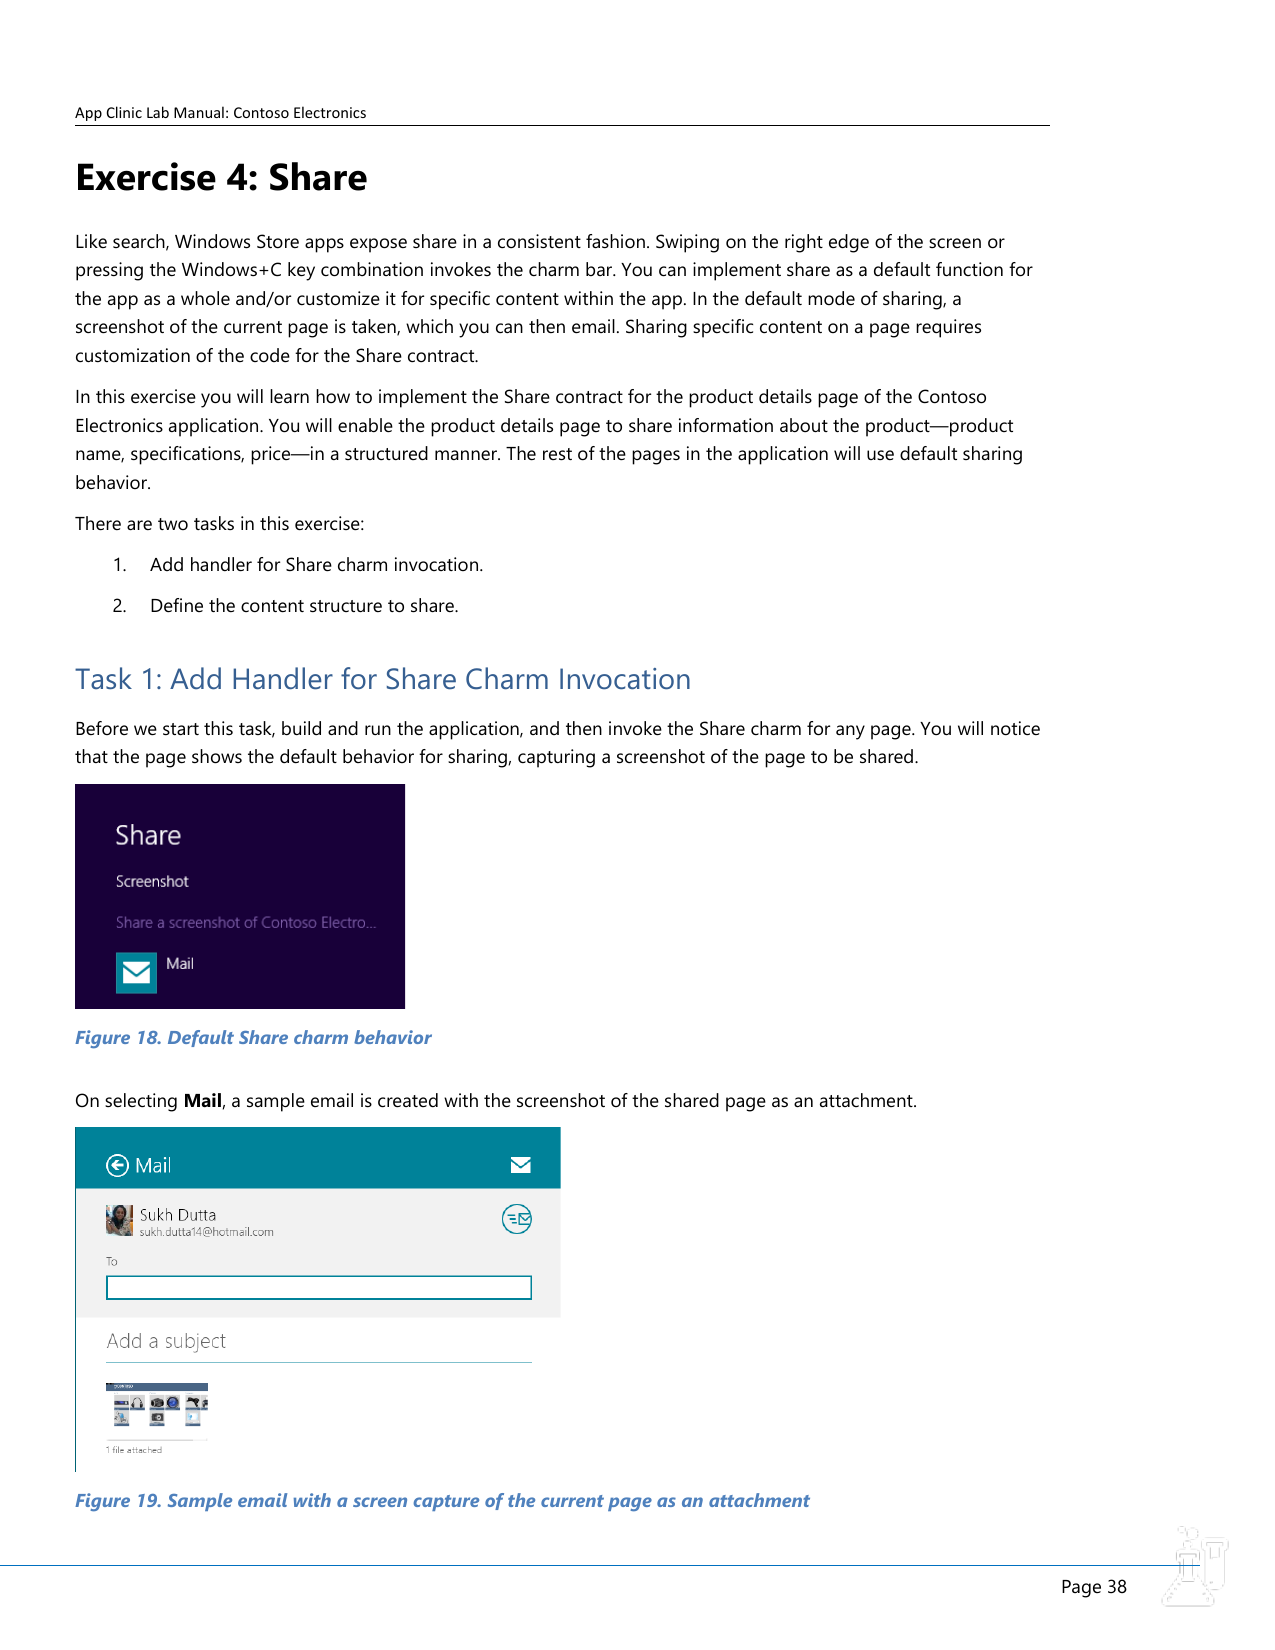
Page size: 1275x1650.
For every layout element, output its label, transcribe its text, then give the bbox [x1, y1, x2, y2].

text Like search, Windows Store apps expose share in a consistent fashion. Swiping on the right edge of the screen or pressing the Windows+C key combination invokes the charm bar. You can implement share as a default function for the app as a whole and/or customize it for specific content within the app. In the default mode of sharing, a screenshot of the current page is taken, which you can then email. Sharing specific content on a page requires customization of the code for the Share contract. [75, 228, 1050, 367]
text On selecting Mail, a sample email is created with the screenshot of the shared page as an attachment. [75, 1087, 1050, 1112]
picture [75, 784, 406, 1009]
subtitle Task 1: Add Handler for Share Charm Invocation [75, 658, 1050, 697]
text Figure 18. Default Share charm behavior [75, 1024, 1050, 1049]
list Add handler for Share charm invocation. [112, 551, 1050, 576]
text Figure 19. Sample email with a screen capture of the current page as an attachment [75, 1488, 1050, 1513]
list Define the content structure to share. [112, 592, 1050, 617]
subtitle Exercise 4: Share [75, 150, 1050, 200]
picture [75, 1127, 561, 1472]
text In this exercise you will learn how to implement the Share contract for the product details page of the Contoso Electronics application. You will enable the product details page to share information about the product—product name, specifications, price—in a structured manner. The rest of the pages in the application will use default sharing behavior. [75, 383, 1050, 494]
text Before we start this task, build and run the application, and then invoke the Share charm for any page. You will notice that the page shows the default behavior for sharing, capturing a screenshot of the page to be shared. [75, 715, 1050, 769]
text There are two tasks in this exercise: [75, 510, 1050, 535]
